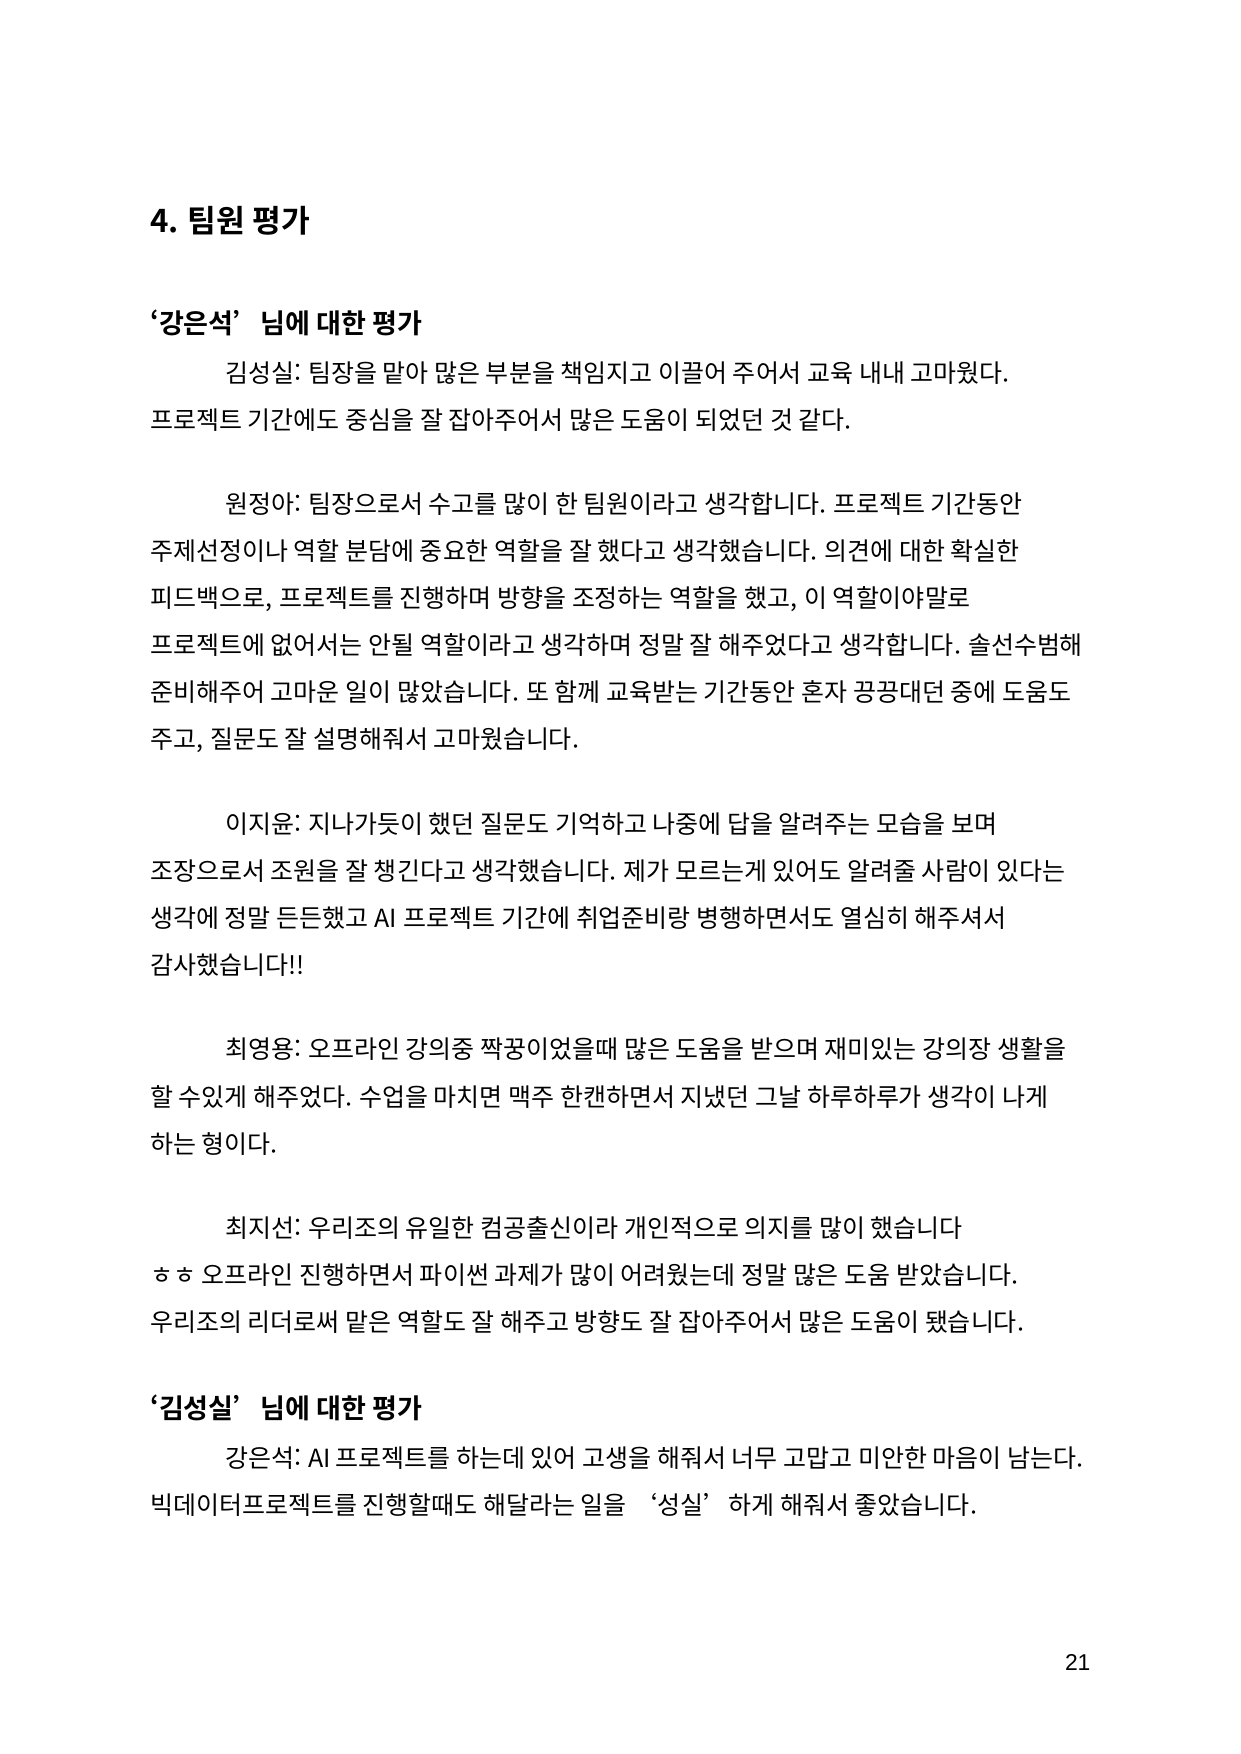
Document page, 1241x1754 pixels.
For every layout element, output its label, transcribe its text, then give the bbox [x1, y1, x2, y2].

text ‘김성실’님에 대한 평가 [150, 1387, 1090, 1426]
text 이지윤: 지나가듯이 했던 질문도 기억하고 나중에 답을 알려주는 모습을 보며 조장으로서 조원을 잘 챙긴다고 생각했습니다. 제가 모르는게 있어도 알려줄 사람이 있다는 생각에 정말 든든했고 AI 프로젝트 기간에 취업준비랑 병행하면서도 열심히 해주셔서 감사했습니다!! [150, 804, 1090, 982]
text 강은석: AI프로젝트를 하는데 있어 고생을 해줘서 너무 고맙고 미안한 마음이 남는다. 빅데이터프로젝트를 진행할때도 해달라는 일을 ‘성실’하게 해줘서 좋았습니다. [150, 1438, 1090, 1521]
text ㅎㅎ 오프라인 진행하면서 파이썬 과제가 많이 어려웠는데 정말 많은 도움 받았습니다. 우리조의 리더로써 맡은 역할도 잘 해주고 방향도 잘 잡아주어서 많은 도움이 됐습니다. [150, 1256, 1090, 1339]
text 최지선: 우리조의 유일한 컴공출신이라 개인적으로 의지를 많이 했습니다 [150, 1208, 1090, 1245]
text 원정아: 팀장으로서 수고를 많이 한 팀원이라고 생각합니다. 프로젝트 기간동안 주제선정이나 역할 분담에 중요한 역할을 잘 했다고 생각했습니다. 의견에 대한 확실한 피드백으로, 프로젝트를 진행하며 방향을 조정하는 역할을 했고, 이 역할이야말로 프로젝트에 없어서는 안될 역할이라고 생각하며 정말 잘 해주었다고 생각합니다. 솔선수범해 준비해주어 고마운 일이 많았습니다. 또 함께 교육받는 기간동안 혼자 끙끙대던 중에 도움도 주고, 질문도 잘 설명해줘서 고마웠습니다. [150, 484, 1090, 756]
text 최영용: 오프라인 강의중 짝꿍이었을때 많은 도움을 받으며 재미있는 강의장 생활을 할 수있게 해주었다. 수업을 마치면 맥주 한캔하면서 지냈던 그날 하루하루가 생각이 나게 하는 형이다. [150, 1030, 1090, 1160]
text 김성실: 팀장을 맡아 많은 부분을 책임지고 이끌어 주어서 교육 내내 고마웠다. 프로젝트 기간에도 중심을 잘 잡아주어서 많은 도움이 되었던 것 같다. [150, 353, 1090, 436]
text 4. 팀원 평가 [150, 197, 1090, 242]
text ‘강은석’님에 대한 평가 [150, 302, 1090, 341]
